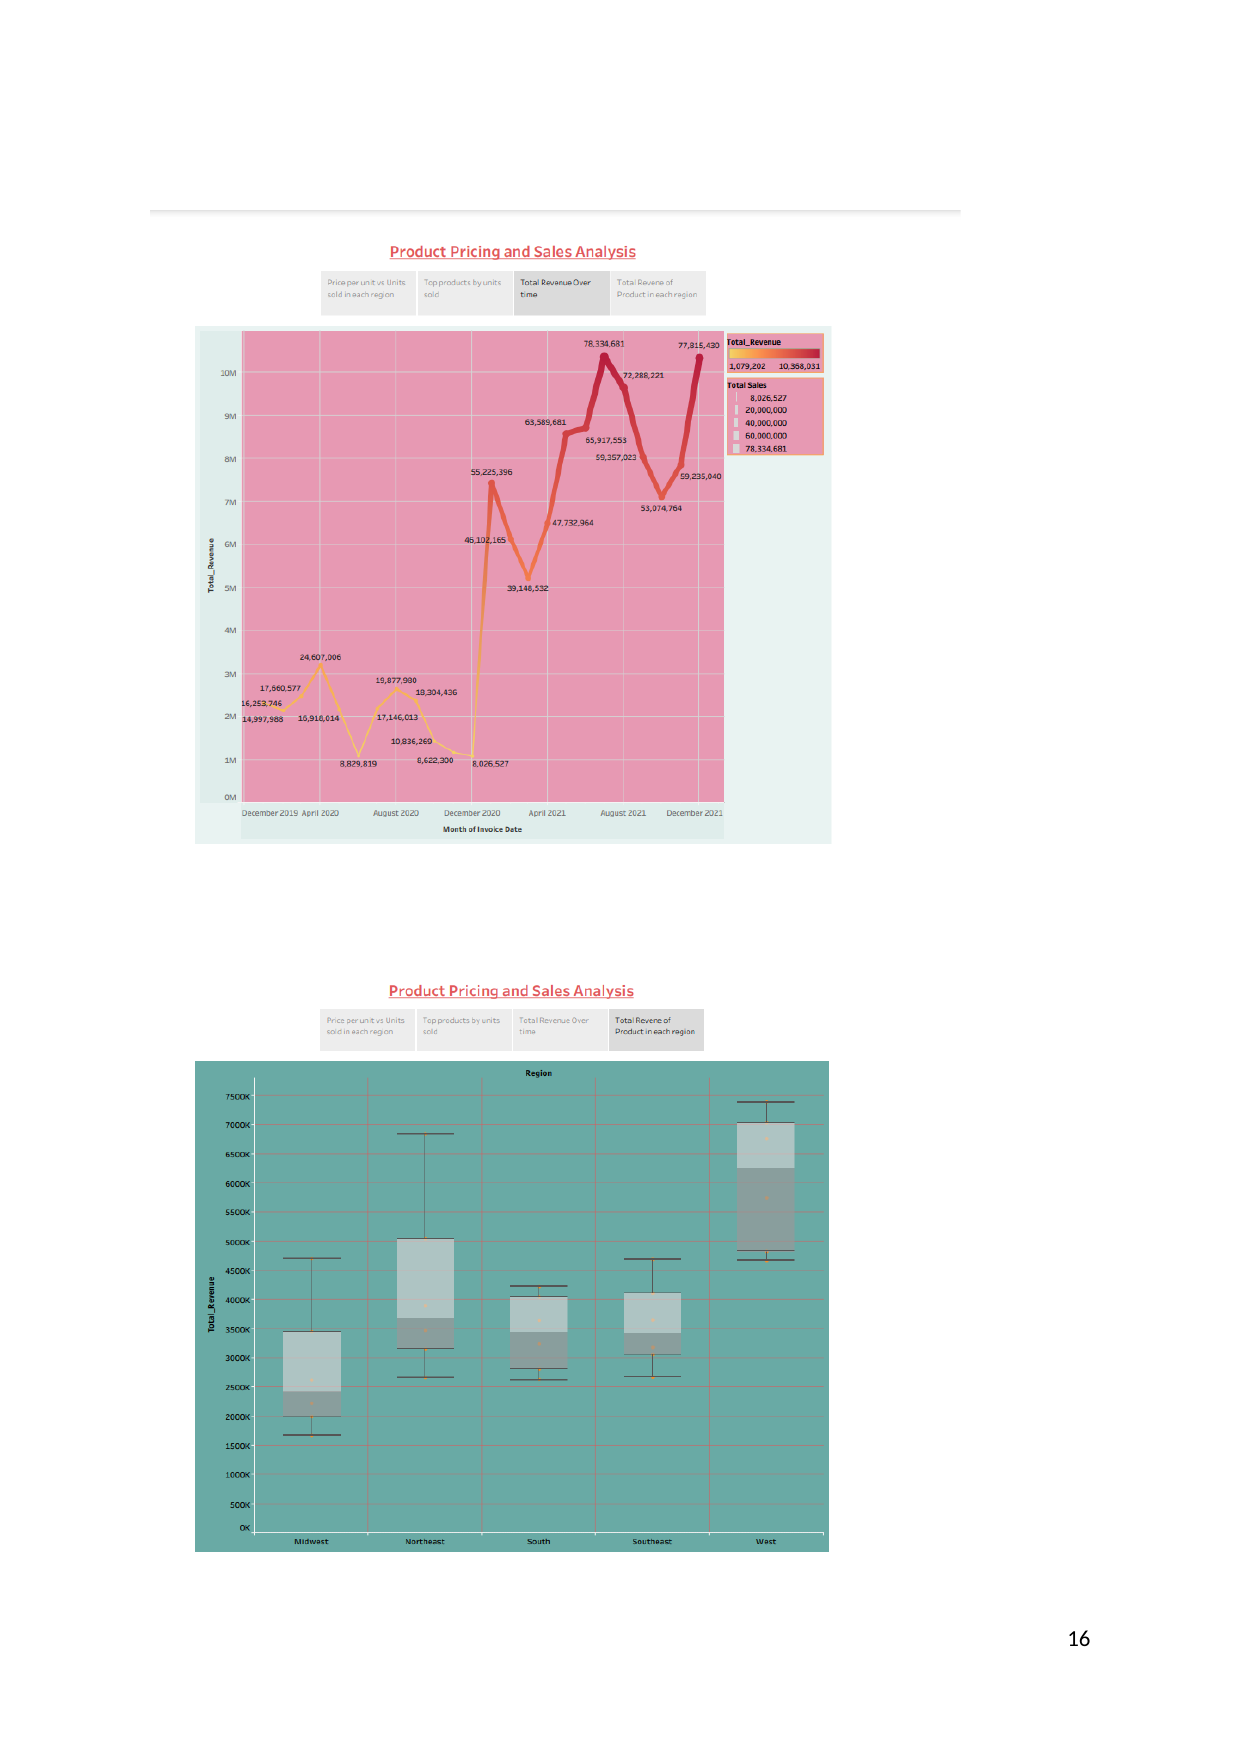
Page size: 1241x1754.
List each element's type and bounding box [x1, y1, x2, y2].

picture [150, 951, 973, 1579]
picture [150, 210, 961, 872]
